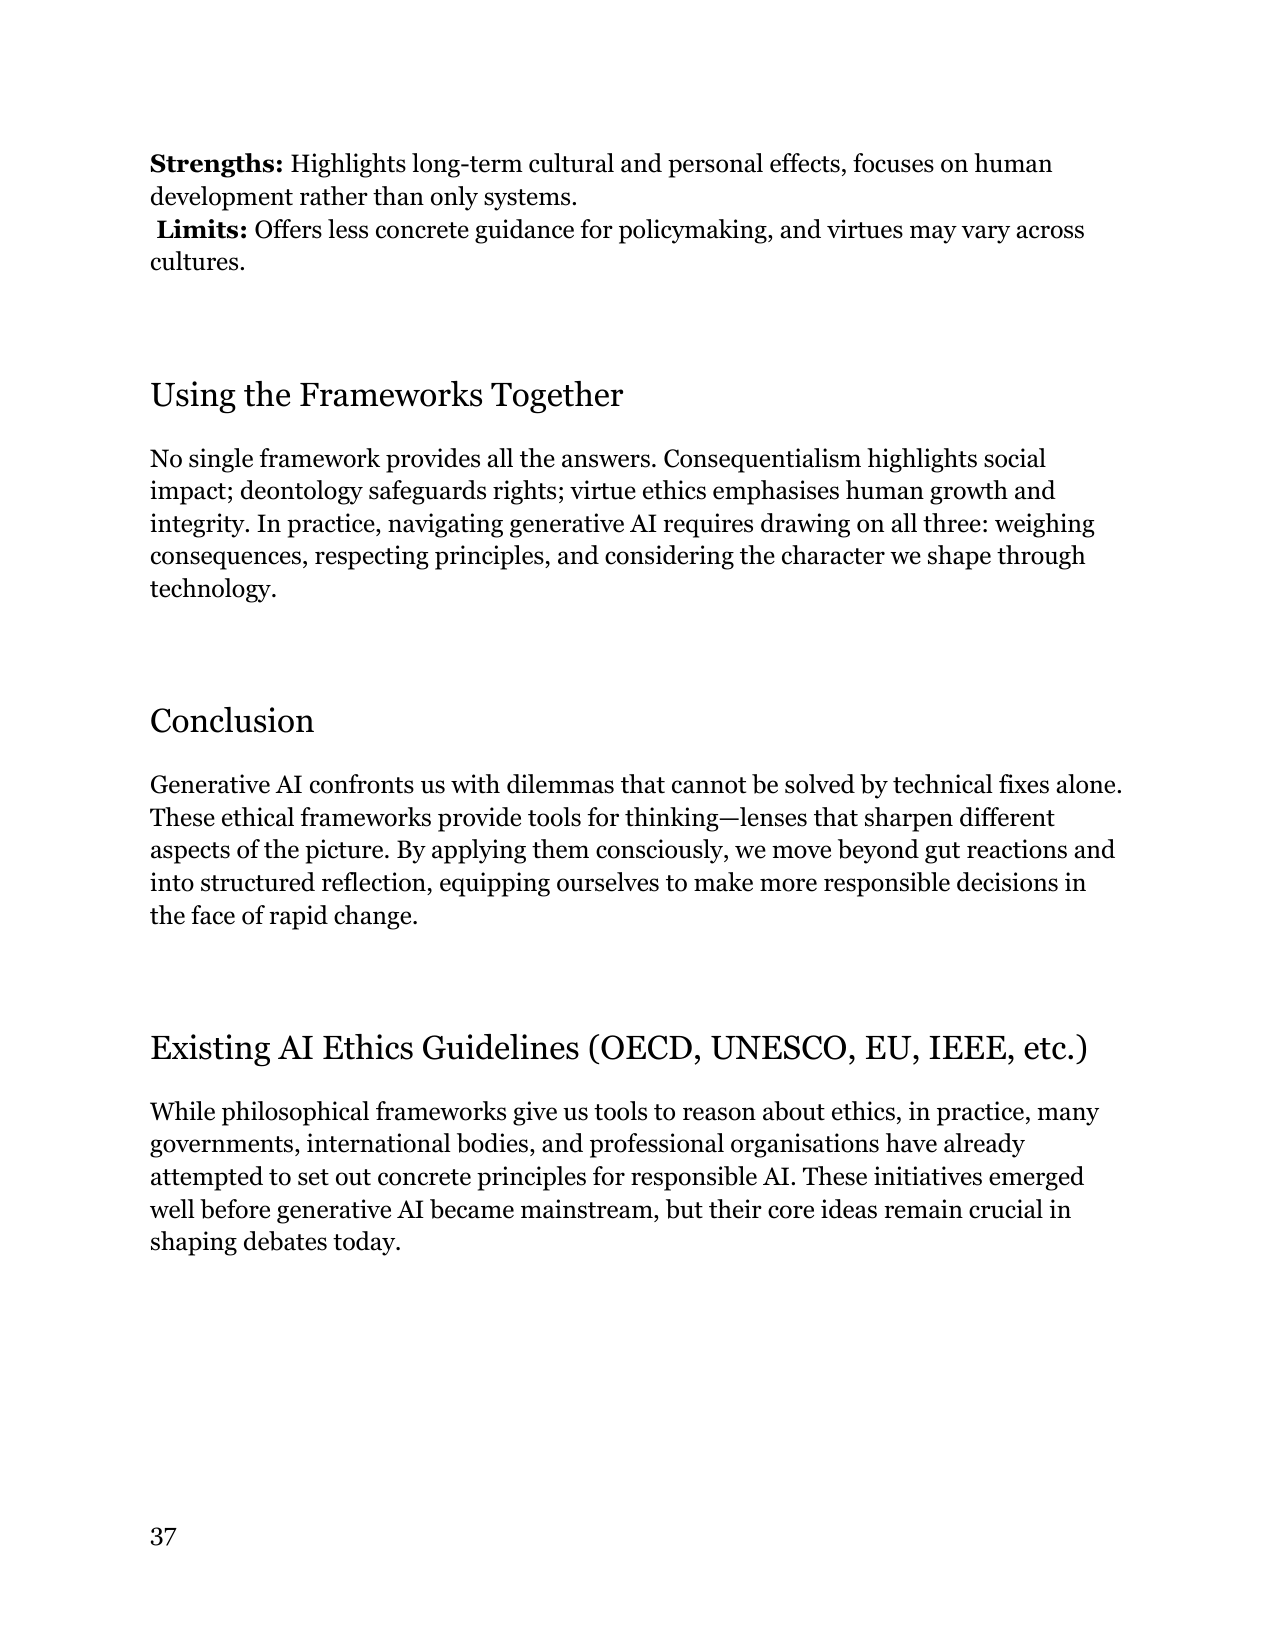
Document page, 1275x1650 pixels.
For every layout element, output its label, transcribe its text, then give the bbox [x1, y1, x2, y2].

text Strengths: Highlights long-term cultural and personal effects, focuses on human development rather than only systems. Limits: Offers less concrete guidance for policymaking, and virtues may vary across cultures. [150, 150, 1125, 276]
subtitle Using the Frameworks Together [150, 376, 1125, 413]
text Generative AI confronts us with dilemmas that cannot be solved by technical fixes alone. These ethical frameworks provide tools for thinking—lenses that sharpen different aspects of the picture. By applying them consciously, we move beyond gut reactions and into structured reflection, equipping ourselves to make more responsible decisions in the face of rapid change. [150, 771, 1125, 929]
subtitle Conclusion [150, 702, 1125, 740]
subtitle Existing AI Ethics Guidelines (OECD, UNESCO, EU, IEEE, etc.) [150, 1029, 1125, 1067]
text No single framework provides all the answers. Consequentialism highlights social impact; deontology safeguards rights; virtue ethics emphasises human growth and integrity. In practice, navigating generative AI requires drawing on all three: weighing consequences, respecting principles, and considering the character we shape through technology. [150, 444, 1125, 603]
text While philosophical frameworks give us tools to reason about ethics, in practice, many governments, international bodies, and professional organisations have already attempted to set out concrete principles for responsible AI. These initiatives emerged well before generative AI became mainstream, but their core ideas remain crucial in shaping debates today. [150, 1097, 1125, 1256]
